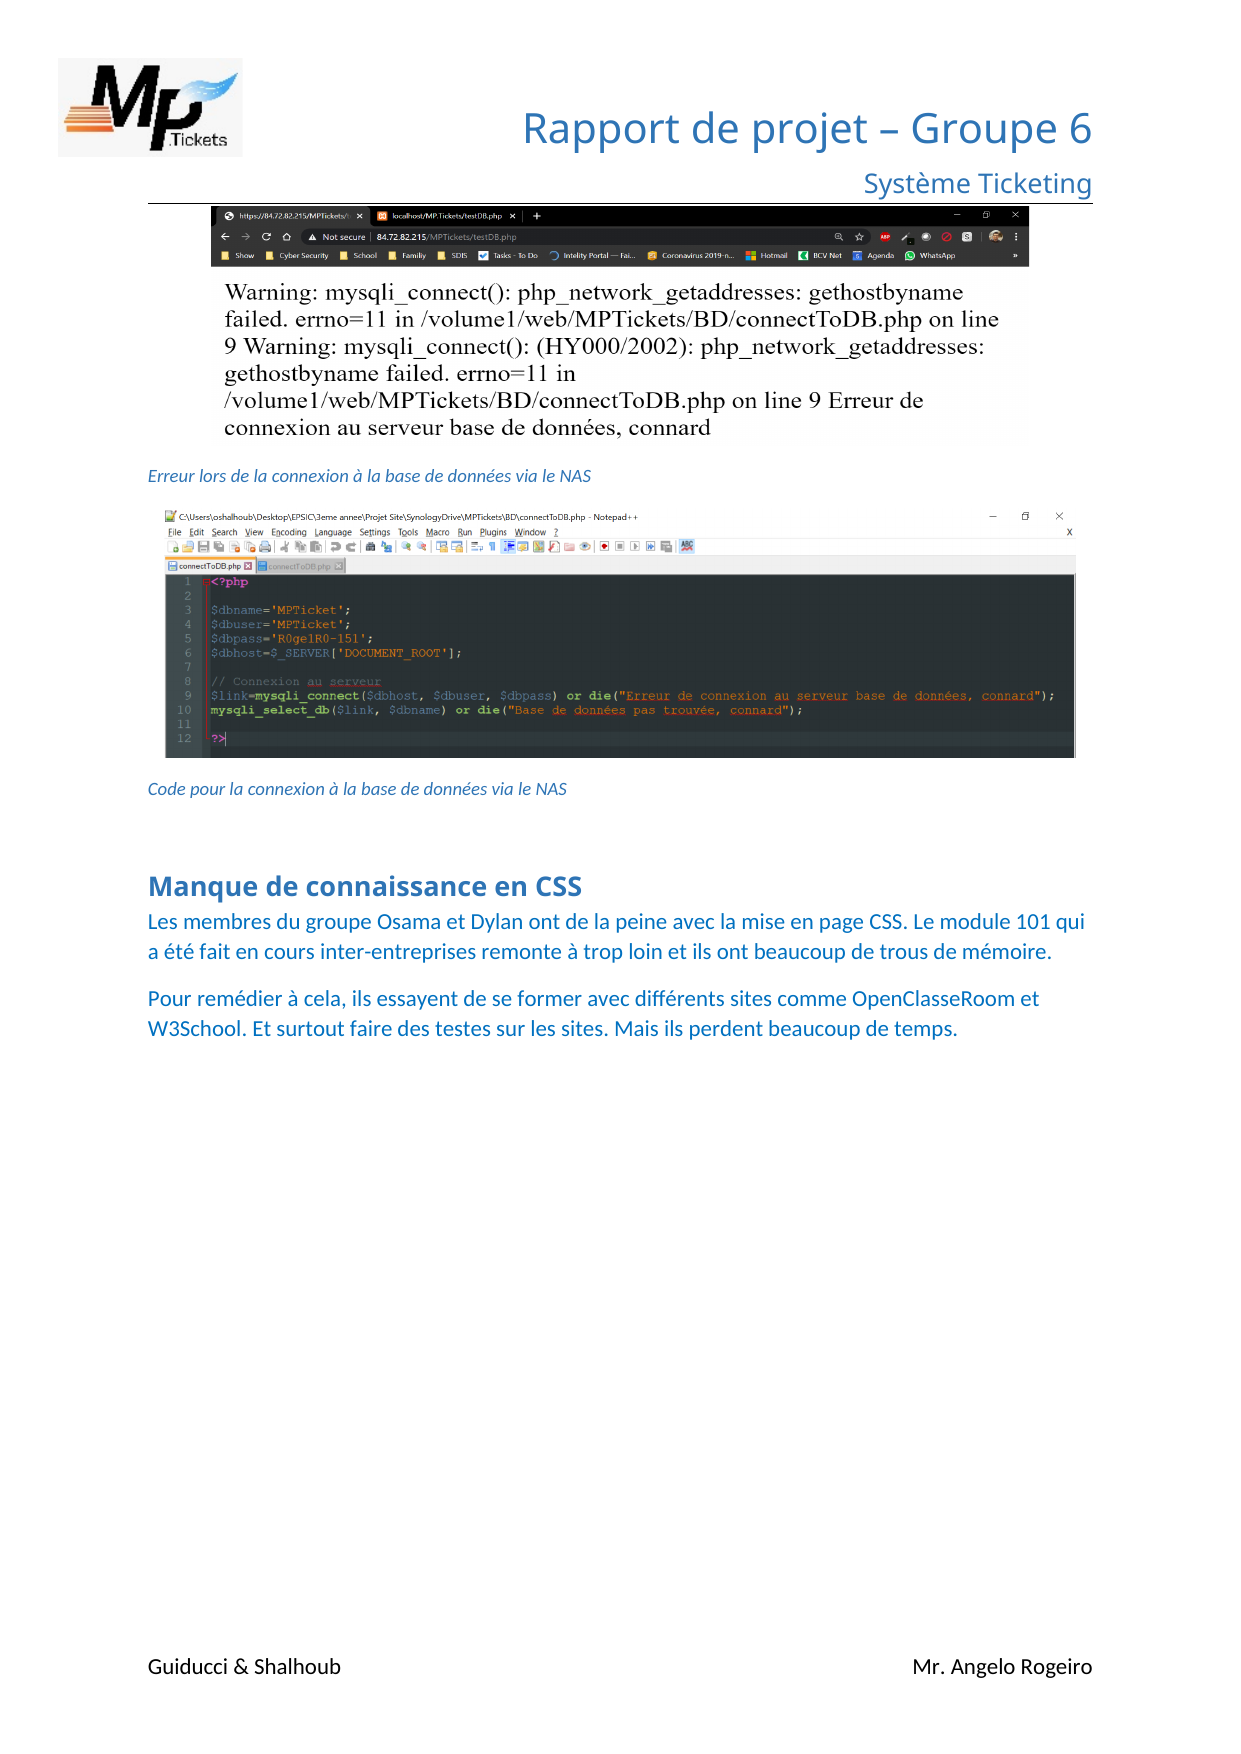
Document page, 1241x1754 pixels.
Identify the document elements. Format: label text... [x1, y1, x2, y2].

subtitle Manque de connaissance en CSS [148, 867, 1093, 904]
text Les membres du groupe Osama et Dylan ont de la peine avec la mise en page CSS. Le module 101 qui a été fait en cours inter-entreprises remonte à trop loin et ils ont beaucoup de trous de mémoire. [148, 907, 1093, 965]
text Pour remédier à cela, ils essayent de se former avec différents sites comme OpenClasseRoom et W3School. Et surtout faire des testes sur les sites. Mais ils perdent beaucoup de temps. [148, 984, 1093, 1042]
text Code pour la connexion à la base de données via le NAS [148, 777, 1093, 799]
text Erreur lors de la connexion à la base de données via le NAS [148, 464, 1093, 487]
picture [211, 206, 1030, 446]
picture [164, 508, 1076, 758]
picture [58, 58, 243, 157]
